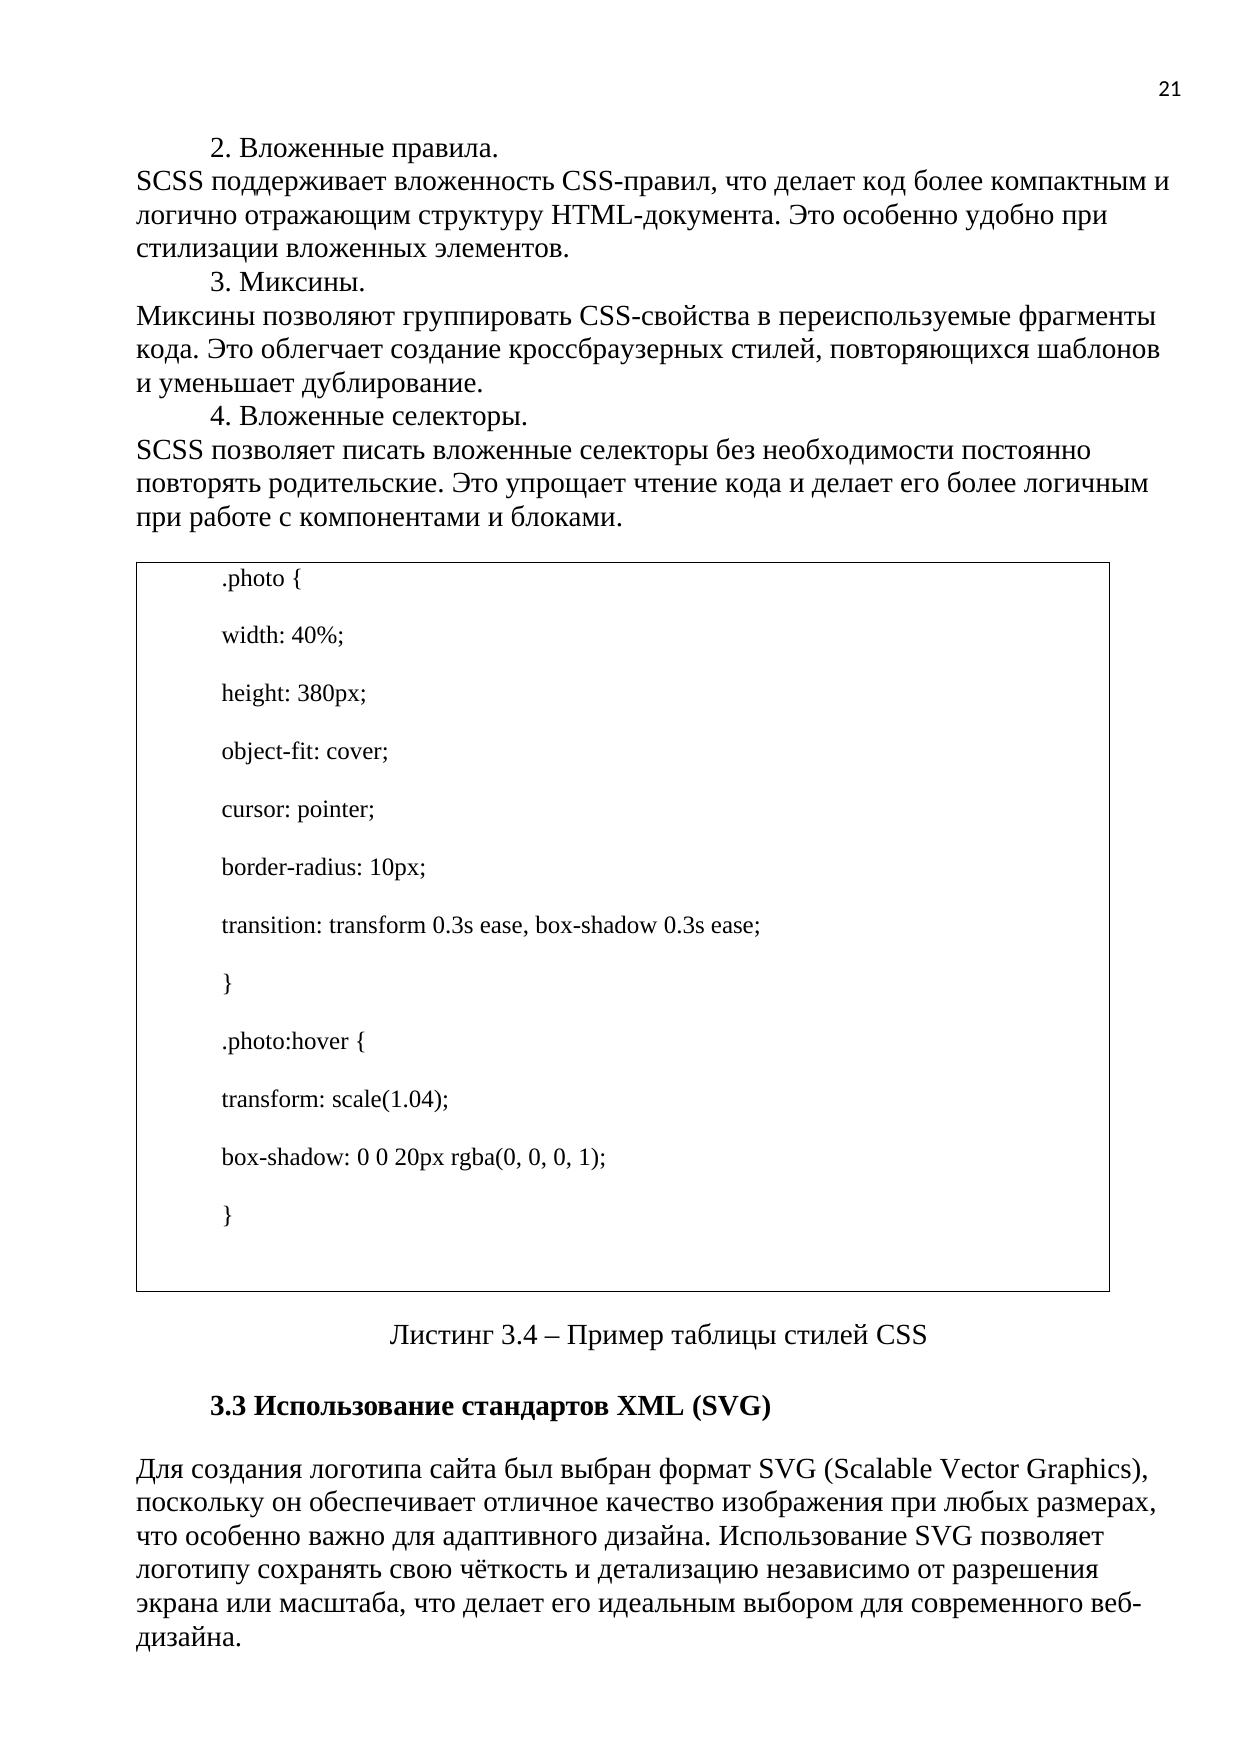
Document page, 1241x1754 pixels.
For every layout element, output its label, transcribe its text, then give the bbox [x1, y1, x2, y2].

list Вложенные селекторы. SCSS позволяет писать вложенные селекторы без необходимости постоянно повторять родительские. Это упрощает чтение кода и делает его более логичным при работе с компонентами и блоками. [136, 398, 1181, 532]
text Листинг 3.4 – Пример таблицы стилей CSS [136, 1317, 1181, 1351]
list Вложенные правила. SCSS поддерживает вложенность CSS-правил, что делает код более компактным и логично отражающим структуру HTML-документа. Это особенно удобно при стилизации вложенных элементов. [136, 130, 1181, 264]
table_header .photo { width: 40%; height: 380px; object-fit: cover; cursor: pointer; border-radius: 10px; transition: transform 0.3s ease, box-shadow 0.3s ease; } .photo:hover { transform: scale(1.04); box-shadow: 0 0 20px rgba(0, 0, 0, 1); } [137, 563, 1109, 1291]
list Миксины. Миксины позволяют группировать CSS-свойства в переиспользуемые фрагменты кода. Это облегчает создание кроссбраузерных стилей, повторяющихся шаблонов и уменьшает дублирование. [136, 264, 1181, 398]
text 3.3 Использование стандартов XML (SVG) [136, 1388, 1181, 1422]
text Для создания логотипа сайта был выбран формат SVG (Scalable Vector Graphics), поскольку он обеспечивает отличное качество изображения при любых размерах, что особенно важно для адаптивного дизайна. Использование SVG позволяет логотипу сохранять свою чёткость и детализацию независимо от разрешения экрана или масштаба, что делает его идеальным выбором для современного веб-дизайна. [136, 1451, 1181, 1652]
